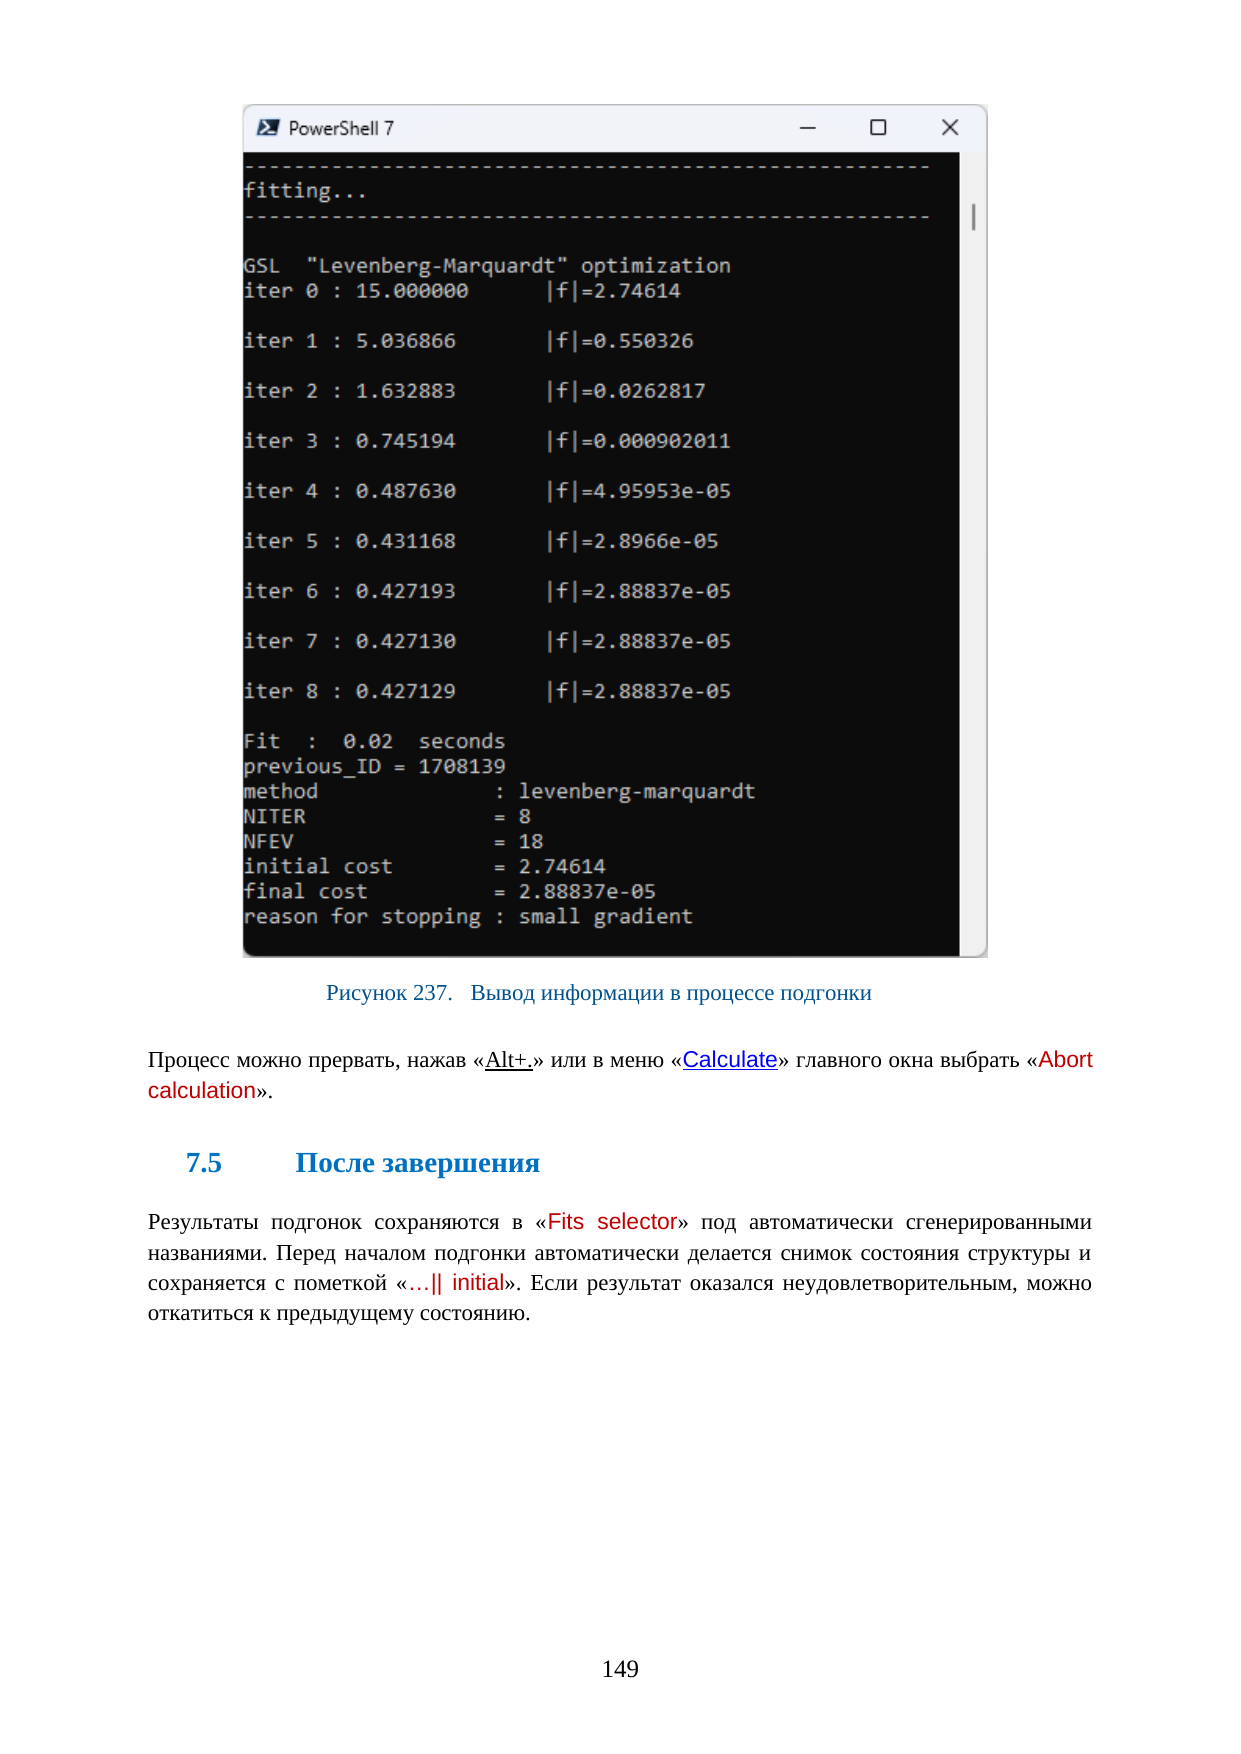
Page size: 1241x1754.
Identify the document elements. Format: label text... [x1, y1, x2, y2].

text Процесс можно прервать, нажав «Alt+.» или в меню «Calculate» главного окна выбрать «Abort calculation». [148, 1046, 1093, 1103]
text Результаты подгонок сохраняются в «Fits selector» под автоматически сгенерированными названиями. Перед началом подгонки автоматически делается снимок состояния структуры и сохраняется с пометкой «…|| initial». Если результат оказался неудовлетворительным, можно откатиться к предыдущему состоянию. [148, 1208, 1093, 1325]
picture [242, 104, 988, 958]
subtitle После завершения [155, 1145, 1093, 1178]
